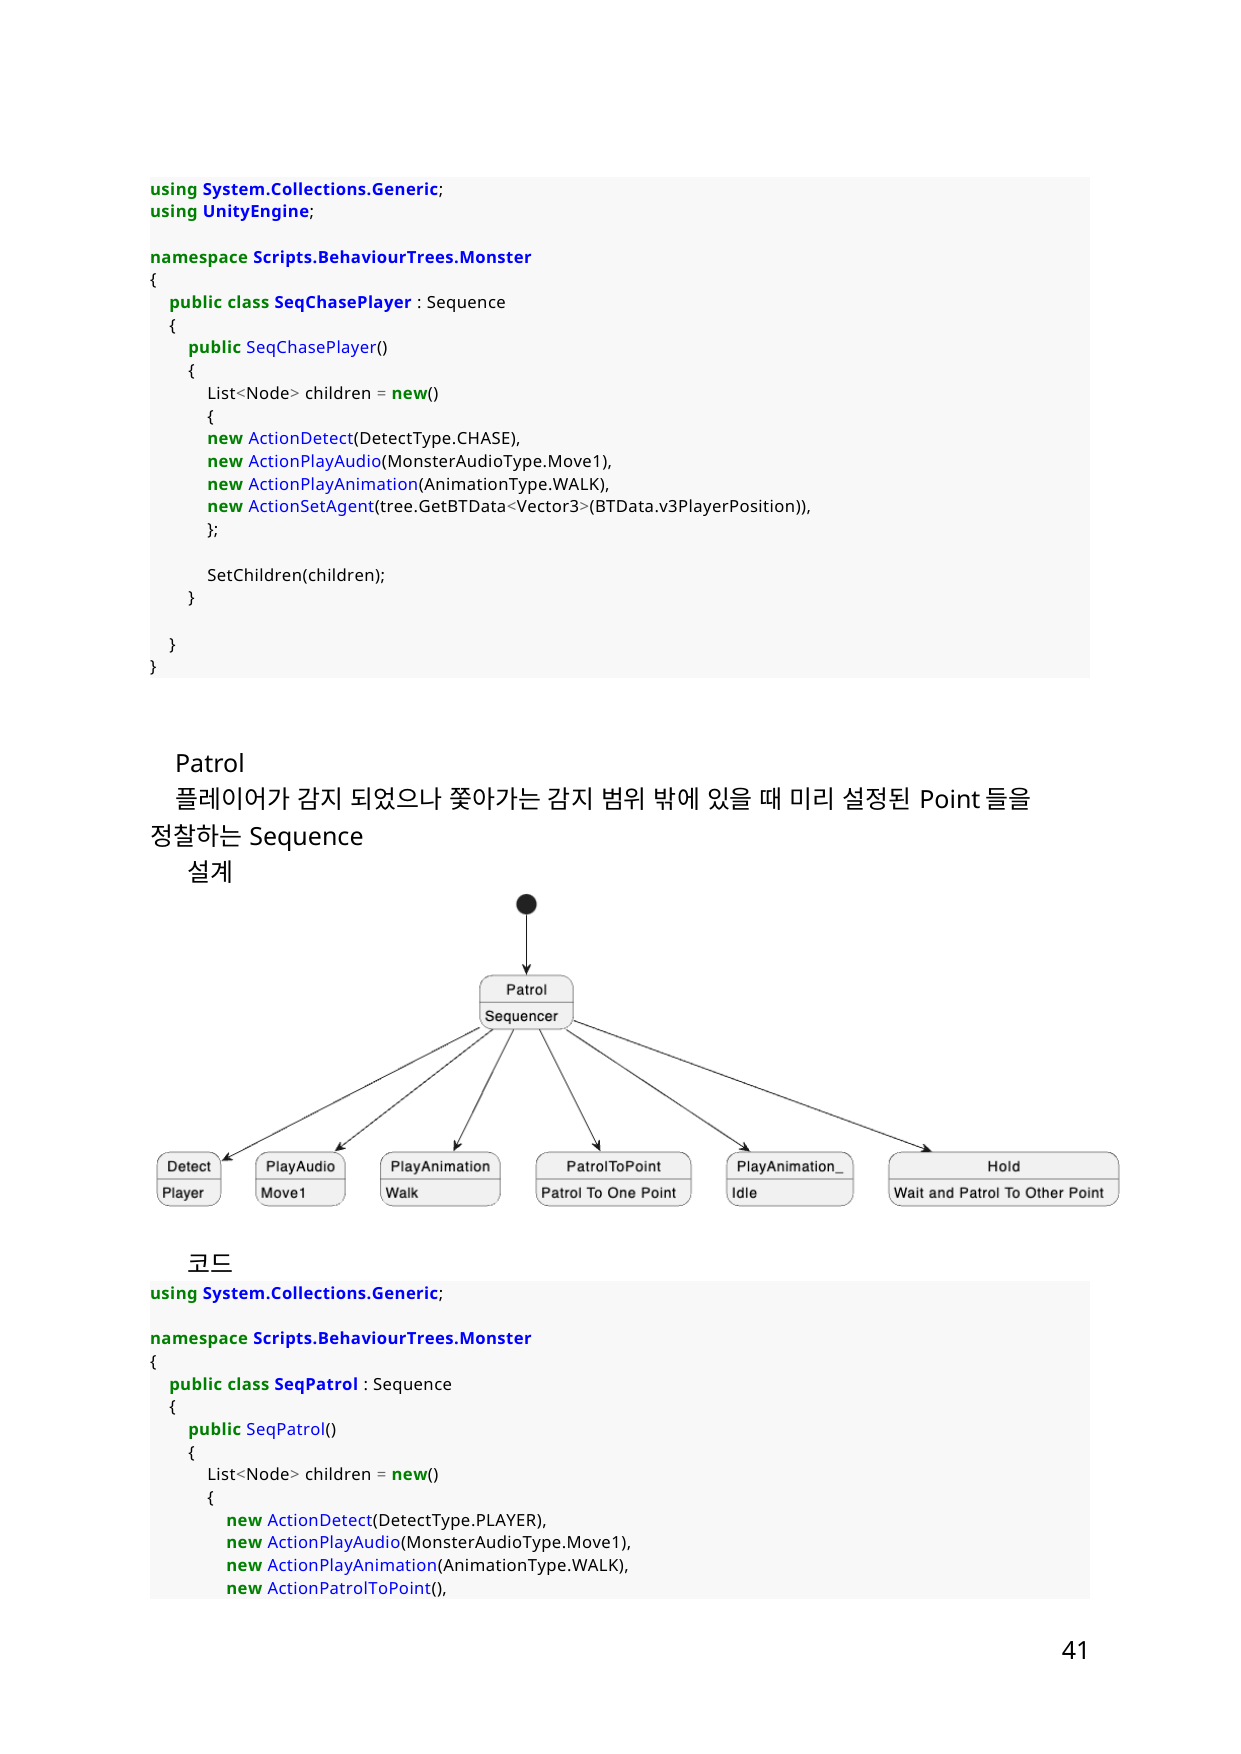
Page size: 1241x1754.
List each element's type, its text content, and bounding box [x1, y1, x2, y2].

text public SeqChasePlayer() [150, 336, 1090, 359]
text List<Node> children = new() [150, 382, 1090, 404]
text } [150, 632, 1090, 655]
text public SeqPatrol() [150, 1417, 1090, 1440]
text { [150, 1440, 1090, 1463]
text 플레이어가 감지 되었으나 쫓아가는 감지 범위 밖에 있을 때 미리 설정된 Point들을 정찰하는 Sequence [150, 780, 1090, 852]
text using UnityEngine; [150, 200, 1090, 223]
text namespace Scripts.BehaviourTrees.Monster [150, 1327, 1090, 1349]
text } [150, 655, 1090, 678]
text List<Node> children = new() [150, 1463, 1090, 1486]
text new ActionPlayAnimation(AnimationType.WALK), [150, 1554, 1090, 1576]
text SetChildren(children); [150, 563, 1090, 586]
text new ActionPlayAudio(MonsterAudioType.Move1), [150, 450, 1090, 472]
text new ActionPlayAnimation(AnimationType.WALK), [150, 472, 1090, 495]
text new ActionPatrolToPoint(), [150, 1576, 1090, 1599]
text { [150, 359, 1090, 382]
text new ActionDetect(DetectType.CHASE), [150, 427, 1090, 450]
text { [150, 1486, 1090, 1508]
text 설계 [150, 852, 1090, 888]
text Patrol [150, 746, 1090, 780]
text public class SeqChasePlayer : Sequence [150, 291, 1090, 313]
text }; [150, 518, 1090, 541]
text { [150, 1395, 1090, 1417]
text new ActionSetAgent(tree.GetBTData<Vector3>(BTData.v3PlayerPosition)), [150, 495, 1090, 518]
text public class SeqPatrol : Sequence [150, 1372, 1090, 1395]
text } [150, 586, 1090, 609]
text { [150, 268, 1090, 291]
text { [150, 404, 1090, 427]
text new ActionPlayAudio(MonsterAudioType.Move1), [150, 1531, 1090, 1554]
text using System.Collections.Generic; [150, 177, 1090, 200]
text 코드 [150, 1245, 1090, 1281]
text namespace Scripts.BehaviourTrees.Monster [150, 245, 1090, 268]
picture [150, 888, 1125, 1211]
text using System.Collections.Generic; [150, 1281, 1090, 1304]
text new ActionDetect(DetectType.PLAYER), [150, 1508, 1090, 1531]
text { [150, 313, 1090, 336]
text { [150, 1349, 1090, 1372]
